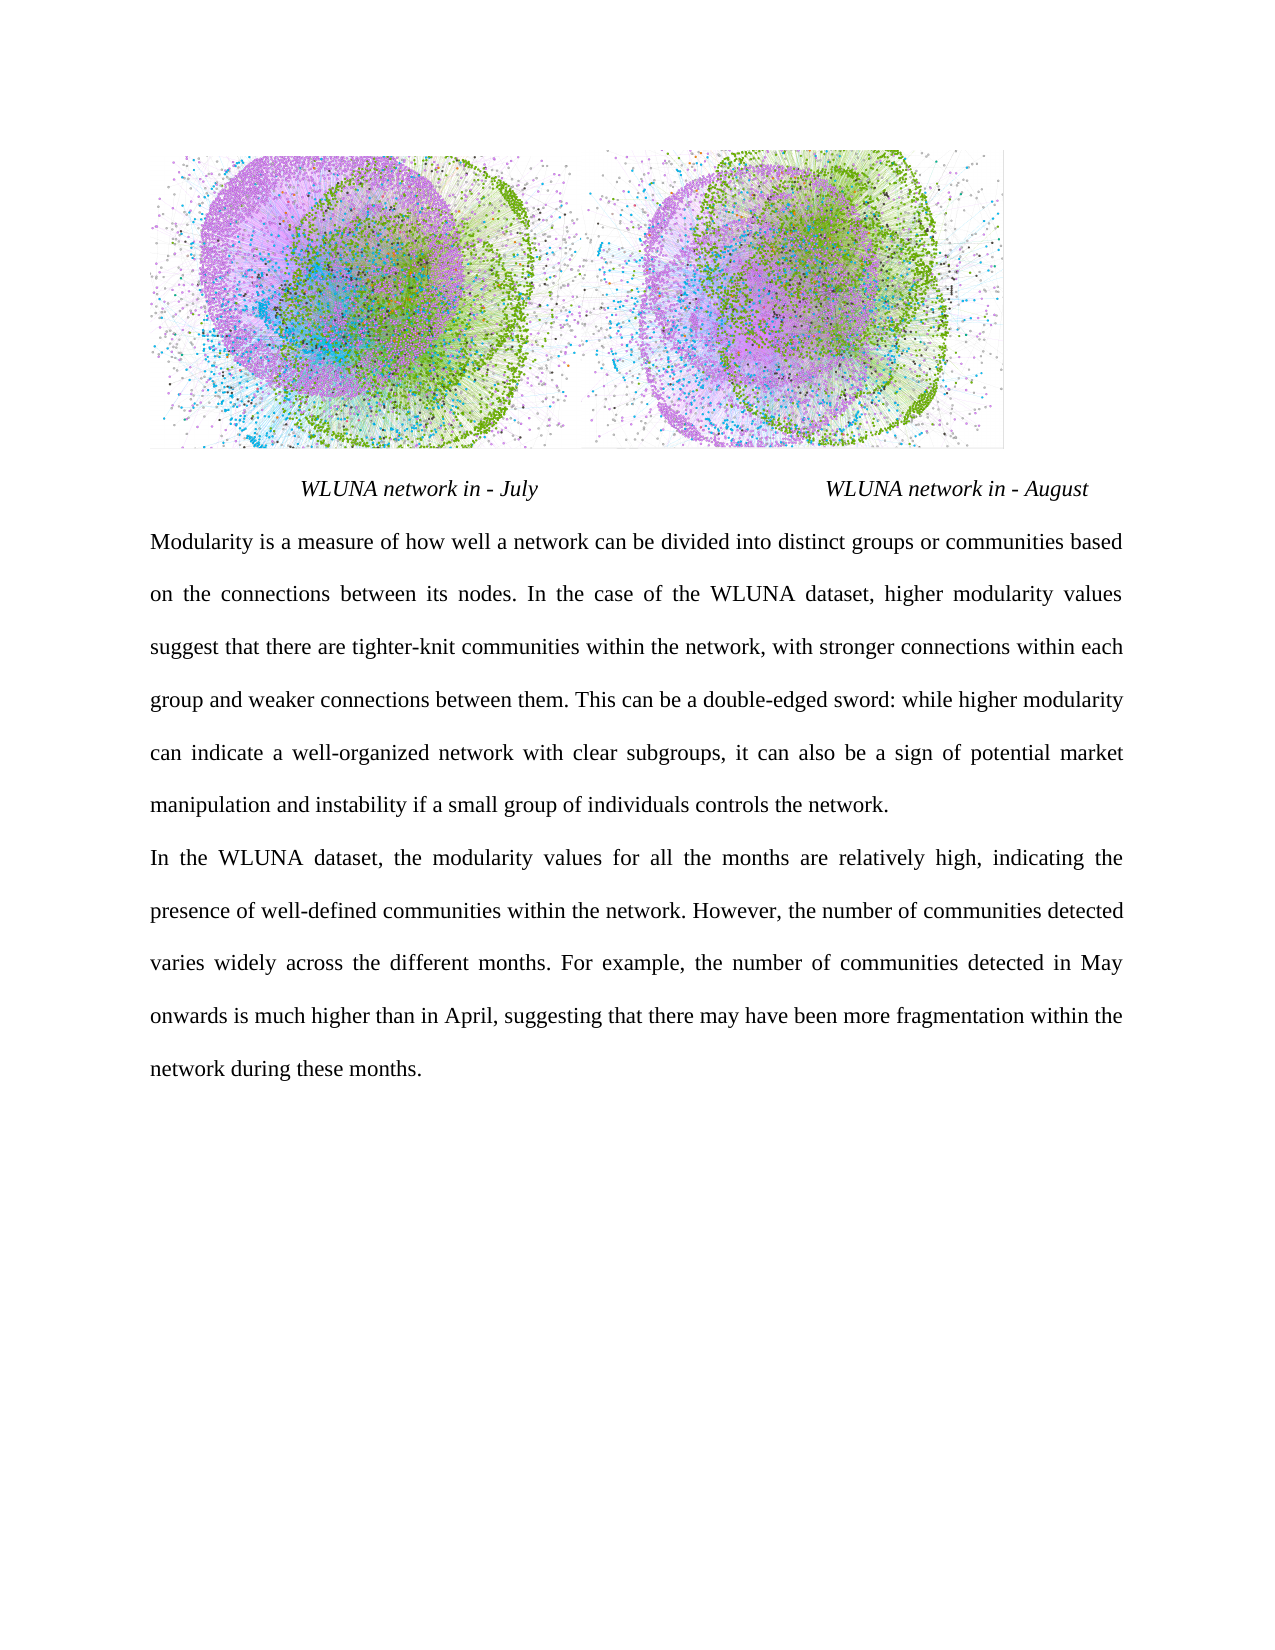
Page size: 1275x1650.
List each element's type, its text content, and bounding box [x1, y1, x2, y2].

text In the WLUNA dataset, the modularity values for all the months are relatively high, indicating the presence of well-defined communities within the network. However, the number of communities detected varies widely across the different months. For example, the number of communities detected in May onwards is much higher than in April, suggesting that there may have been more fragmentation within the network during these months. [150, 844, 1125, 1081]
text WLUNA network in - July WLUNA network in - August [225, 475, 1125, 501]
picture [150, 150, 1004, 449]
text Modularity is a measure of how well a network can be divided into distinct groups or communities based on the connections between its nodes. In the case of the WLUNA dataset, higher modularity values suggest that there are tighter-knit communities within the network, with stronger connections within each group and weaker connections between them. This can be a double-edged sword: while higher modularity can indicate a well-organized network with clear subgroups, it can also be a sign of potential market manipulation and instability if a small group of individuals controls the network. [150, 528, 1125, 818]
